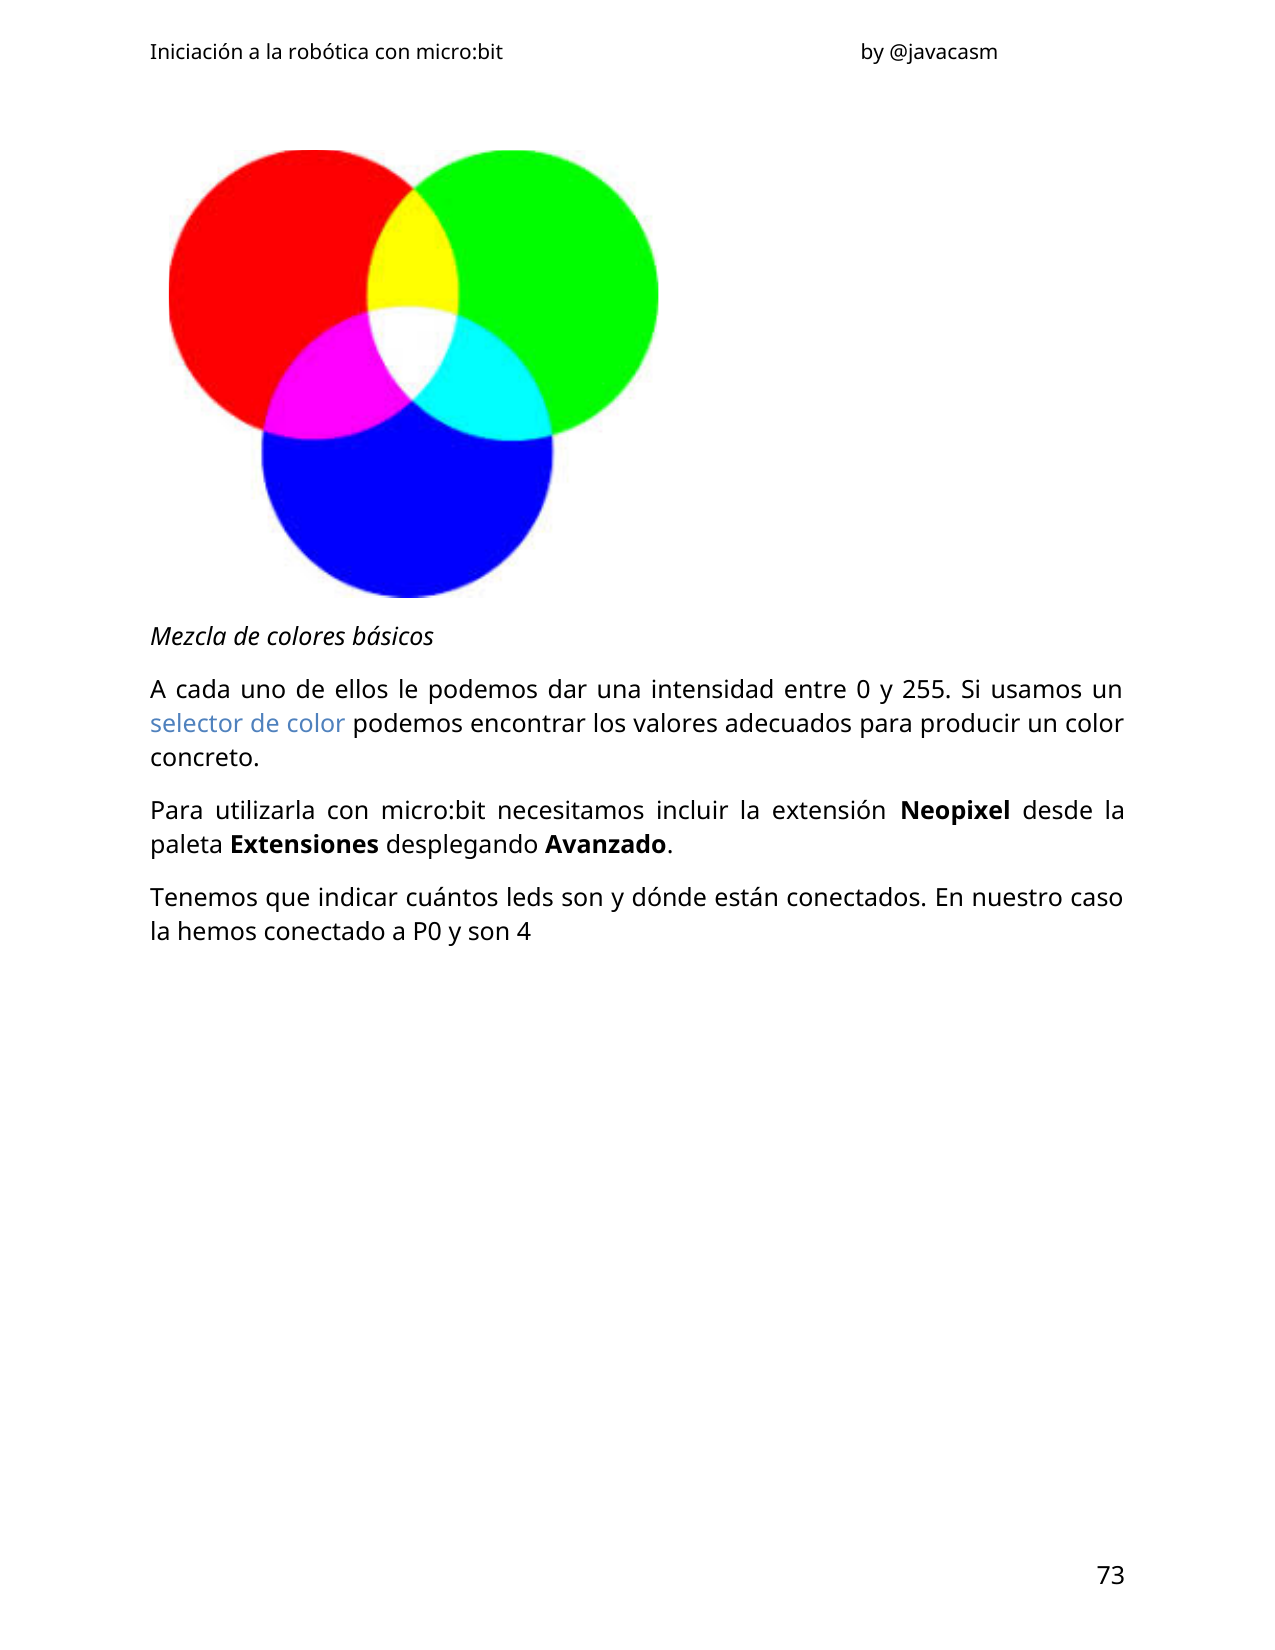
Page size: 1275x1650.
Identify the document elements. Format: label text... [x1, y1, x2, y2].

text A cada uno de ellos le podemos dar una intensidad entre 0 y 255. Si usamos un selector de color podemos encontrar los valores adecuados para producir un color concreto. [150, 672, 1125, 774]
text Para utilizarla con micro:bit necesitamos incluir la extensión Neopixel desde la paleta Extensiones desplegando Avanzado. [150, 792, 1125, 861]
picture [168, 150, 659, 598]
text Tenemos que indicar cuántos leds son y dónde están conectados. En nuestro caso la hemos conectado a P0 y son 4 [150, 879, 1125, 947]
text Mezcla de colores básicos [150, 619, 1125, 653]
